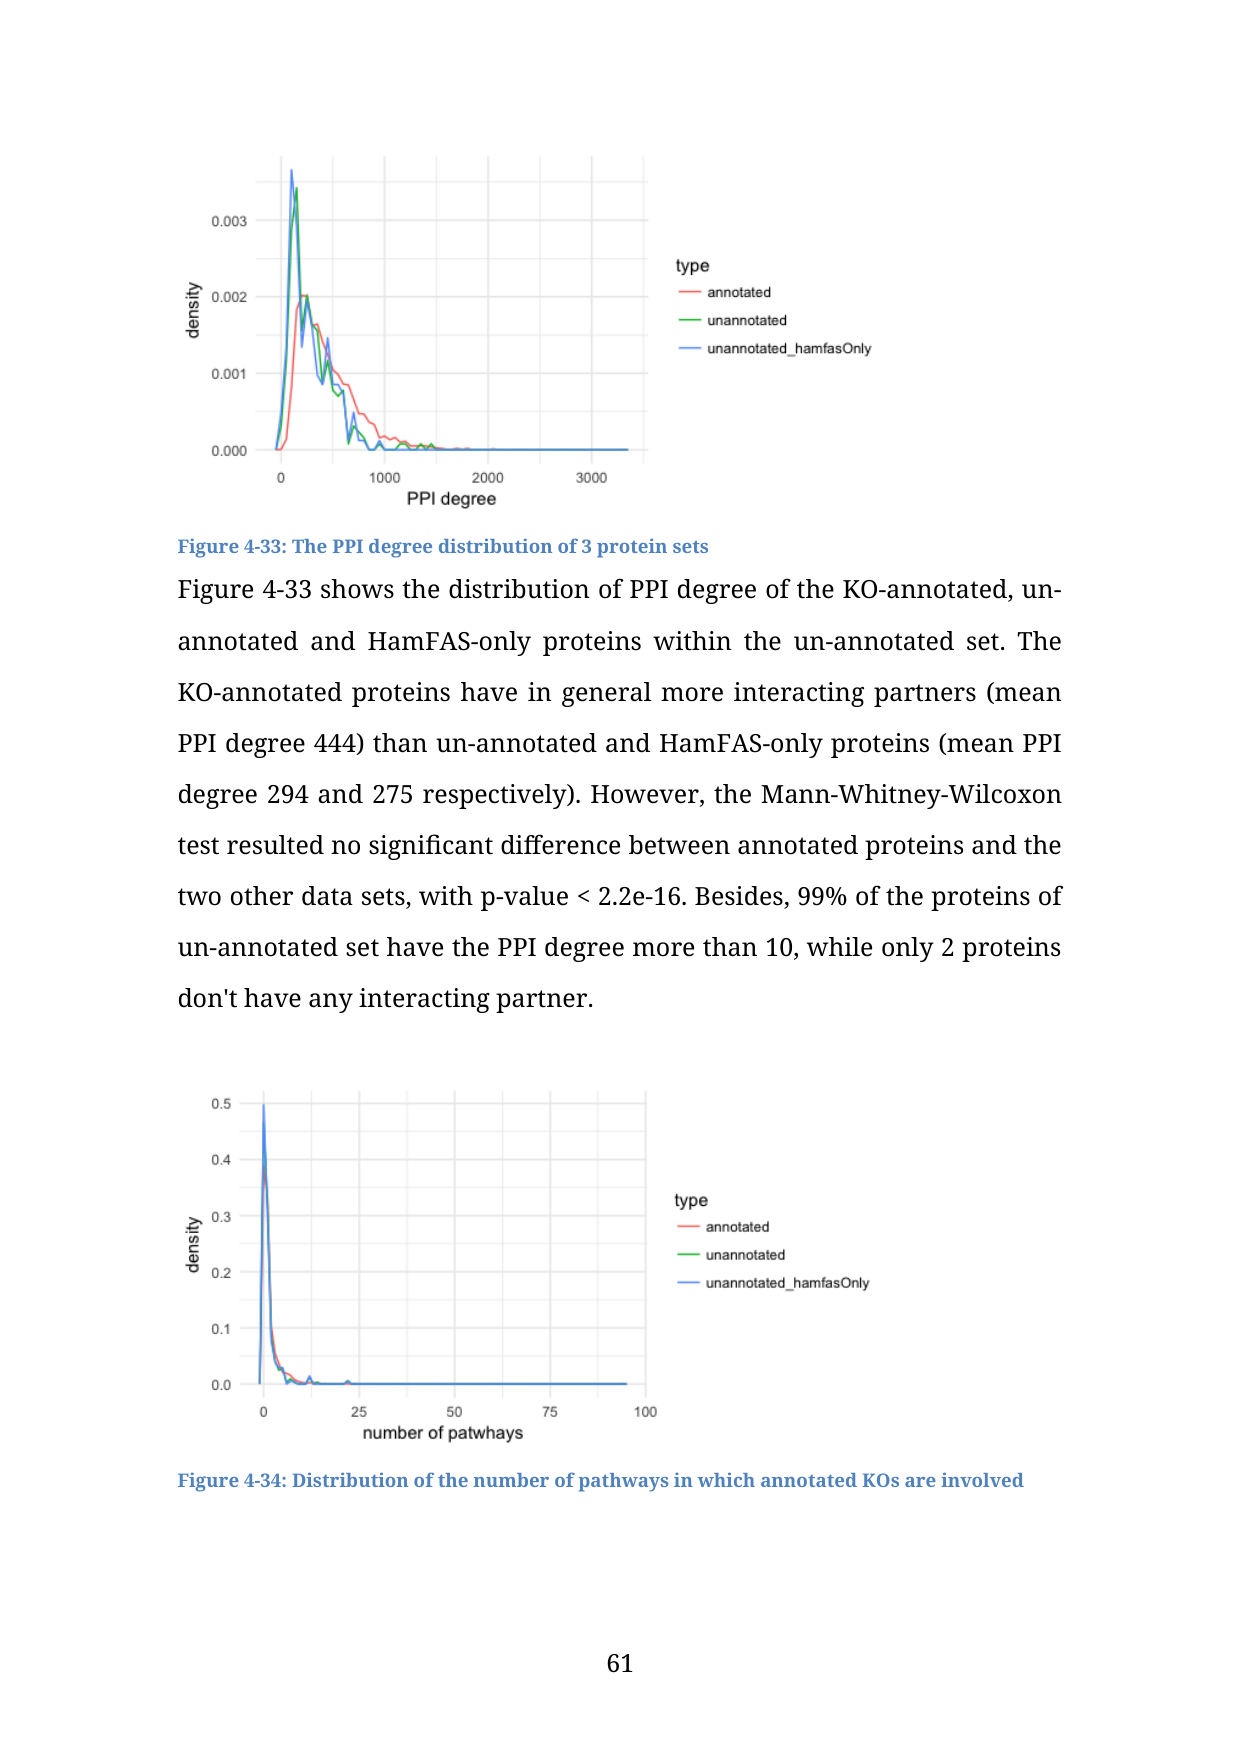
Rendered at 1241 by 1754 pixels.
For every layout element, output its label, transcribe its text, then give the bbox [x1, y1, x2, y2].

picture [177, 1082, 888, 1451]
picture [177, 147, 890, 517]
